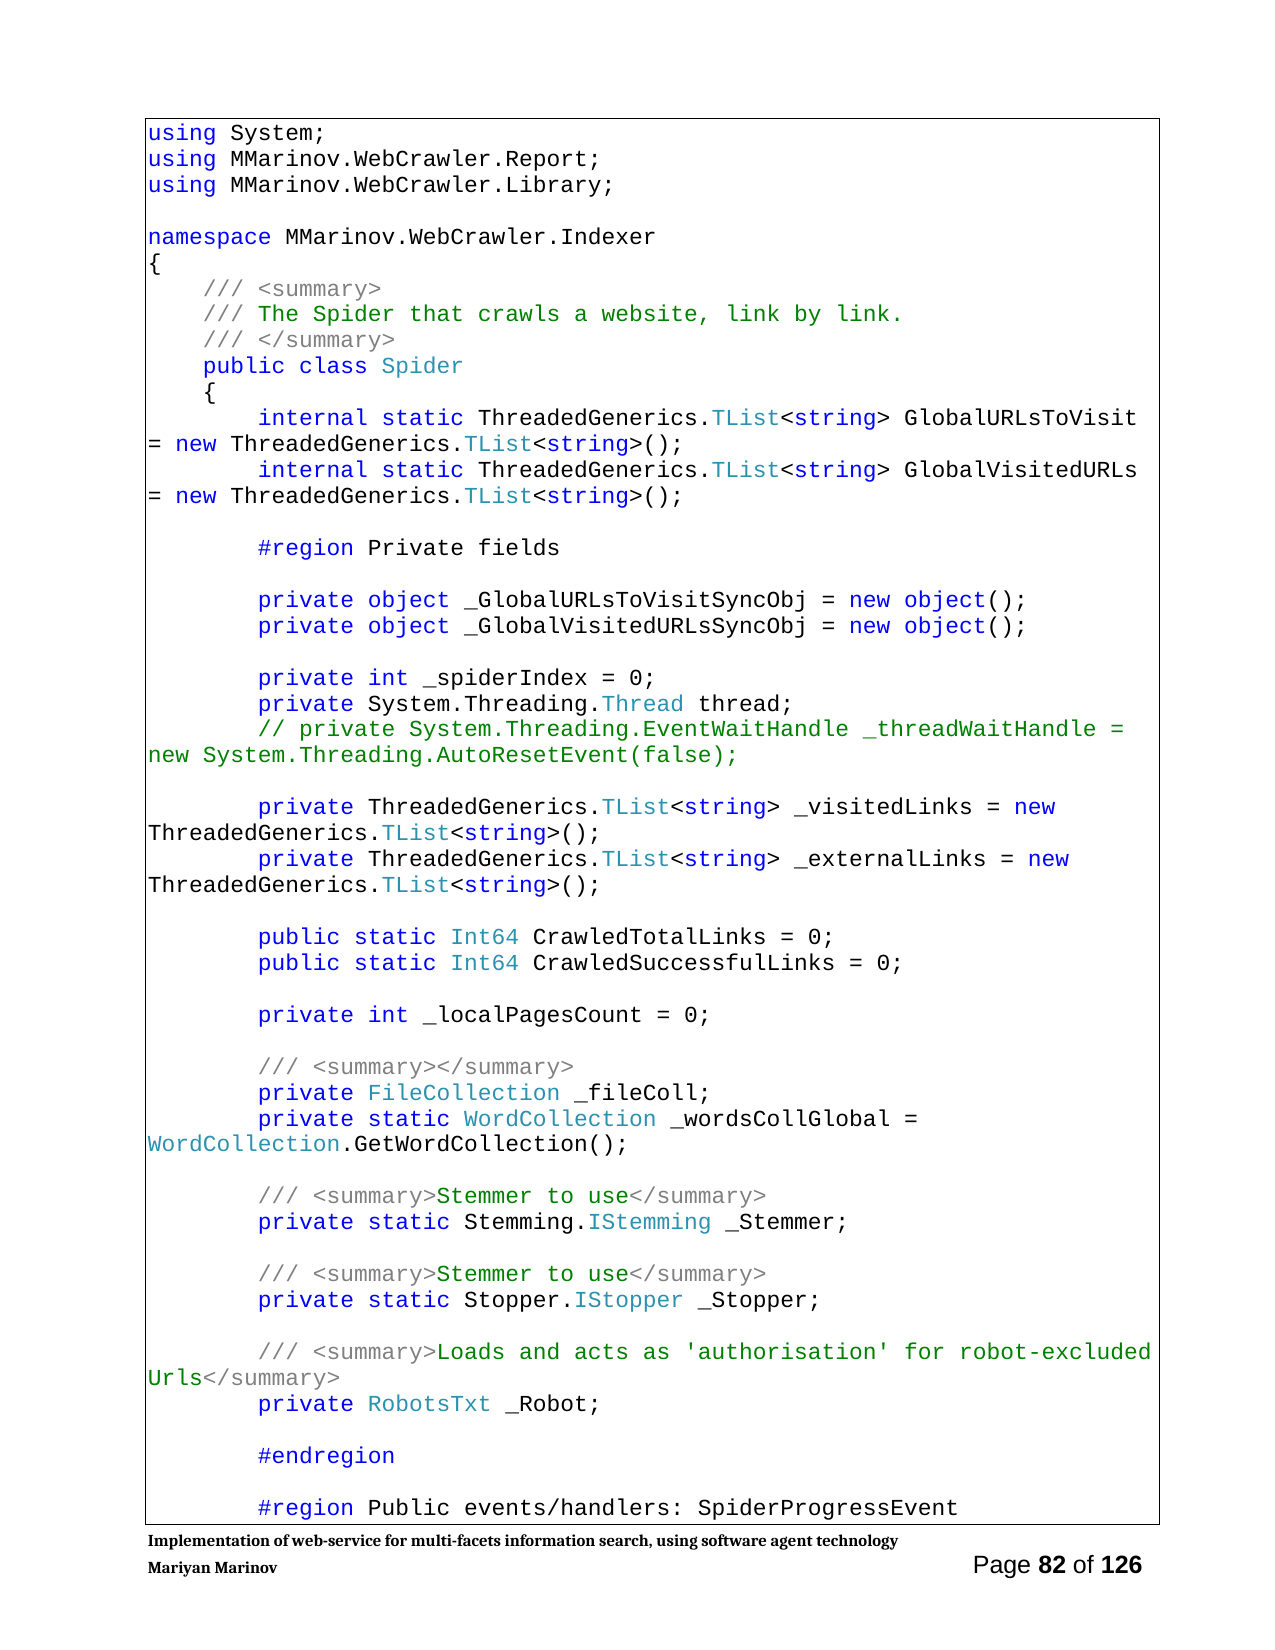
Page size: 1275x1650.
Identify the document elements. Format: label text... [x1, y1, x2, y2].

text internal static ThreadedGenerics.TList<string> GlobalVisitedURLs = new ThreadedGenerics.TList<string>(); [148, 458, 1157, 510]
text #region Public events/handlers: SpiderProgressEvent [146, 1493, 1159, 1524]
text private static Stemming.IStemming _Stemmer; [148, 1211, 1157, 1237]
text { [148, 251, 1157, 277]
text /// The Spider that crawls a website, link by link. [148, 303, 1157, 329]
text public static Int64 CrawledSuccessfulLinks = 0; [148, 951, 1157, 977]
text /// <summary> [148, 277, 1157, 303]
text private static Stopper.IStopper _Stopper; [148, 1288, 1157, 1314]
text private ThreadedGenerics.TList<string> _externalLinks = new ThreadedGenerics.TList<string>(); [148, 847, 1157, 899]
text namespace MMarinov.WebCrawler.Indexer [148, 225, 1157, 251]
text private object _GlobalURLsToVisitSyncObj = new object(); [148, 588, 1157, 614]
text { [148, 381, 1157, 407]
text /// <summary>Loads and acts as 'authorisation' for robot-excluded Urls</summary> [148, 1340, 1157, 1392]
text #region Private fields [148, 536, 1157, 562]
text using MMarinov.WebCrawler.Report; [148, 147, 1157, 173]
text /// <summary>Stemmer to use</summary> [148, 1185, 1157, 1211]
text /// <summary></summary> [148, 1055, 1157, 1081]
text private static WordCollection _wordsCollGlobal = WordCollection.GetWordCollection(); [148, 1107, 1157, 1159]
text // private System.Threading.EventWaitHandle _threadWaitHandle = new System.Threading.AutoResetEvent(false); [148, 718, 1157, 770]
text private FileCollection _fileColl; [148, 1081, 1157, 1107]
text private ThreadedGenerics.TList<string> _visitedLinks = new ThreadedGenerics.TList<string>(); [148, 796, 1157, 847]
text /// <summary>Stemmer to use</summary> [148, 1262, 1157, 1288]
text public class Spider [148, 355, 1157, 381]
text #endregion [148, 1444, 1157, 1470]
text private System.Threading.Thread thread; [148, 692, 1157, 718]
text private int _spiderIndex = 0; [148, 666, 1157, 692]
text /// </summary> [148, 329, 1157, 355]
text internal static ThreadedGenerics.TList<string> GlobalURLsToVisit = new ThreadedGenerics.TList<string>(); [148, 407, 1157, 458]
text private object _GlobalVisitedURLsSyncObj = new object(); [148, 614, 1157, 640]
text public static Int64 CrawledTotalLinks = 0; [148, 925, 1157, 951]
text using MMarinov.WebCrawler.Library; [148, 173, 1157, 199]
text private int _localPagesCount = 0; [148, 1003, 1157, 1029]
text using System; [146, 119, 1159, 147]
text private RobotsTxt _Robot; [148, 1392, 1157, 1418]
